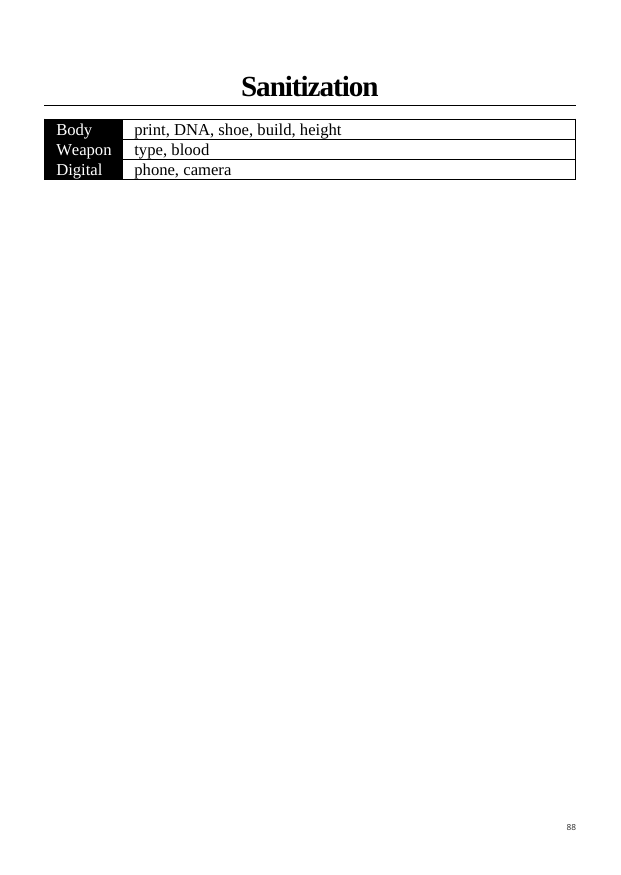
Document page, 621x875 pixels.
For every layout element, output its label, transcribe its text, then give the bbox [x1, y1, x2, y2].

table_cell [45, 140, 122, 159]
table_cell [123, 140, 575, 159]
subtitle Sanitization [44, 69, 576, 105]
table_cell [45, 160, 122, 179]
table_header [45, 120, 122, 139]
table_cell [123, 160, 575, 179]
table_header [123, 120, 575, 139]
